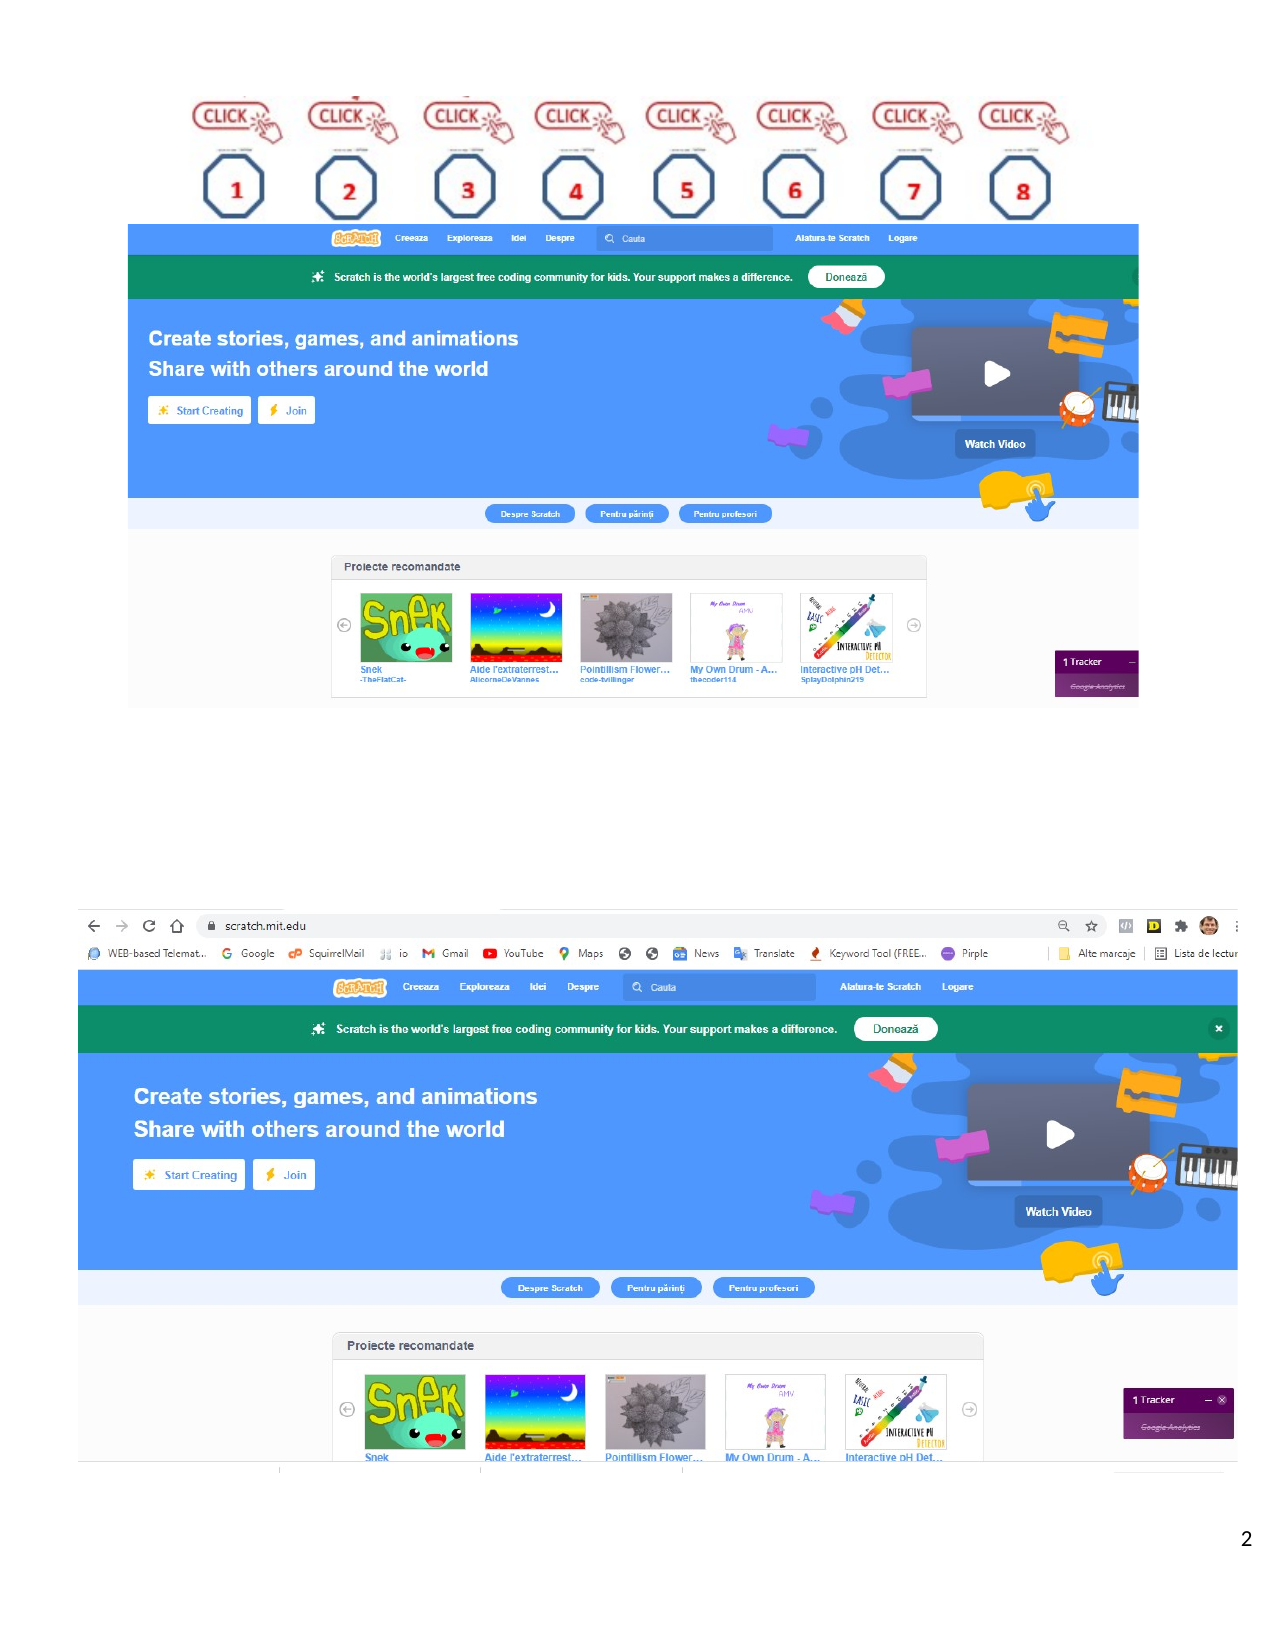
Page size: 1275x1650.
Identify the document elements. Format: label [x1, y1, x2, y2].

picture [127, 96, 1139, 708]
picture [78, 909, 1238, 1473]
